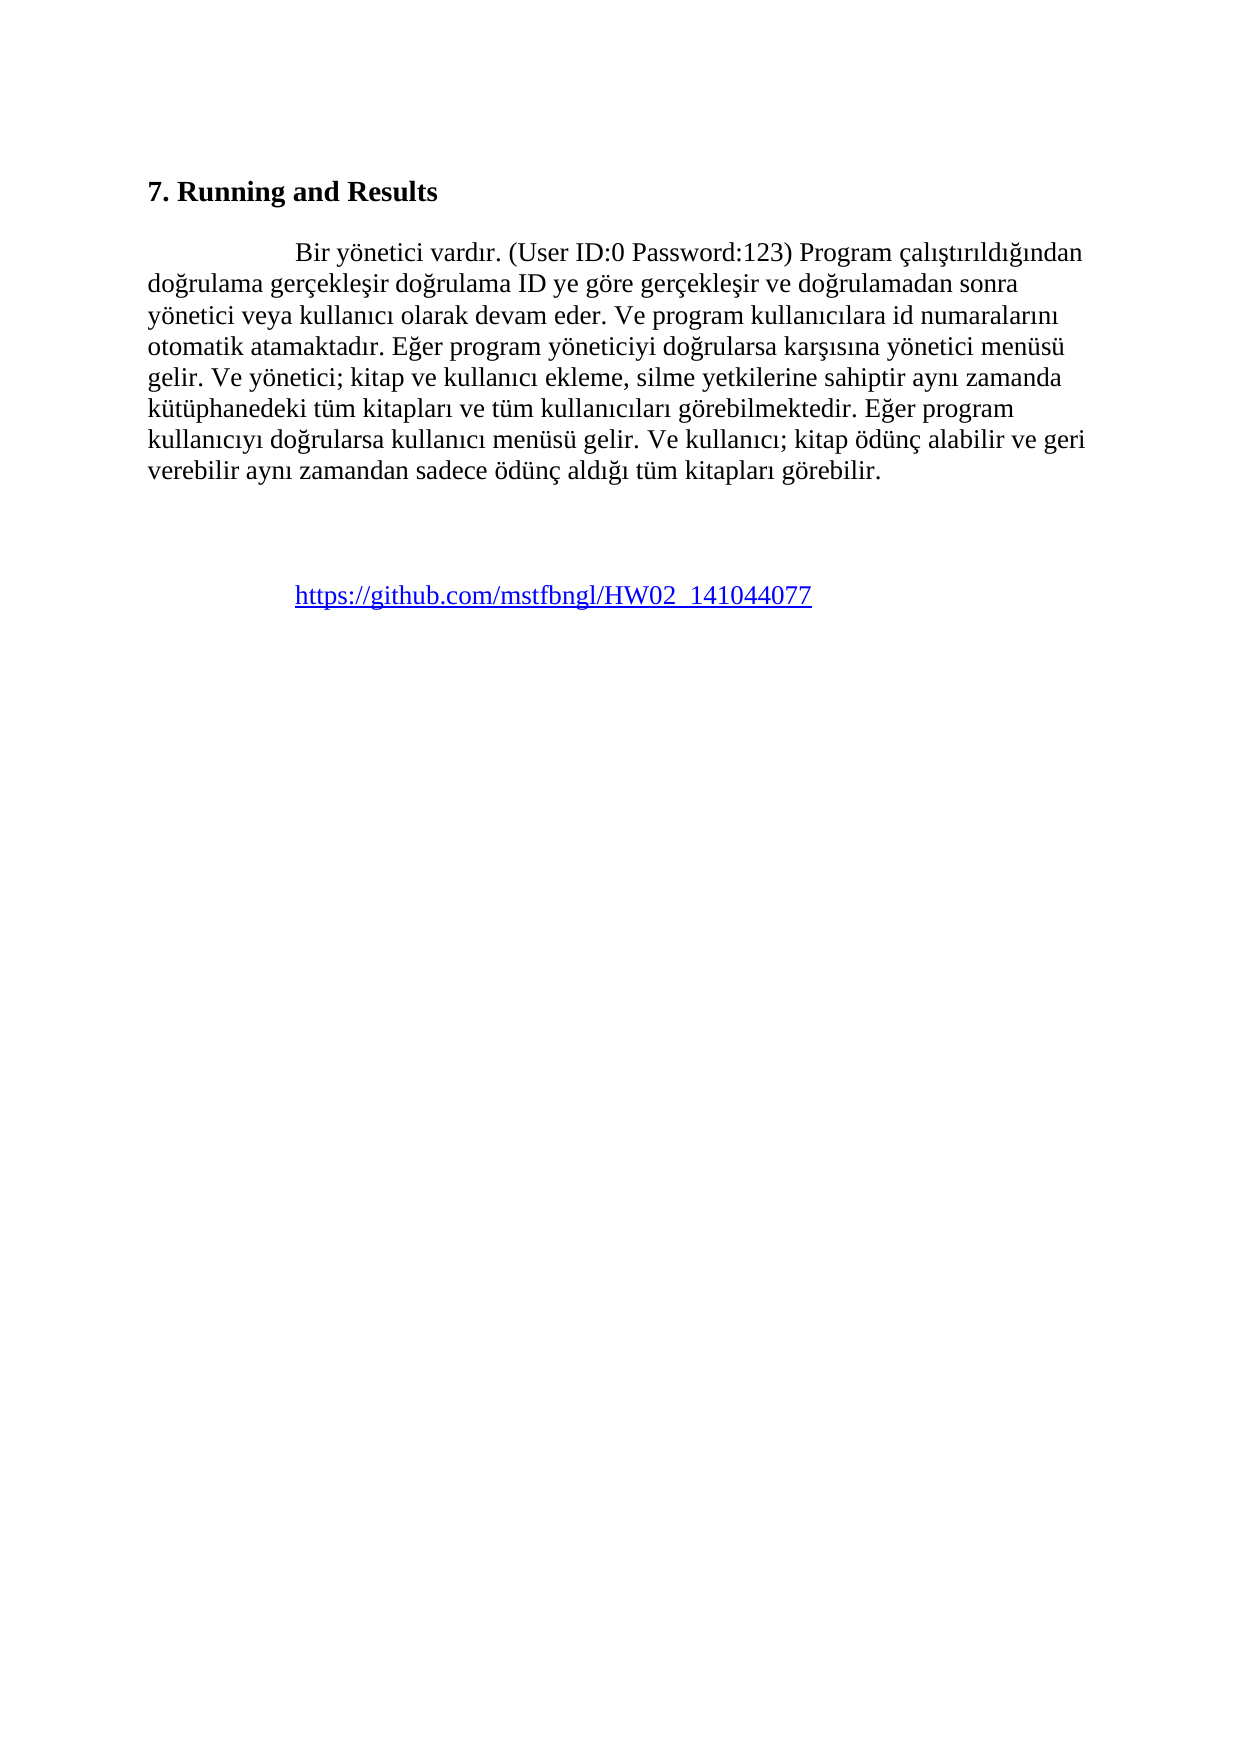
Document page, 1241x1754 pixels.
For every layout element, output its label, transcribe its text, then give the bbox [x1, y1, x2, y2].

subtitle Running and Results [147, 174, 1096, 208]
text https://github.com/mstfbngl/HW02_141044077 [147, 579, 1091, 610]
text Bir yönetici vardır. (User ID:0 Password:123) Program çalıştırıldığından doğrulama gerçekleşir doğrulama ID ye göre gerçekleşir ve doğrulamadan sonra yönetici veya kullanıcı olarak devam eder. Ve program kullanıcılara id numaralarını otomatik atamaktadır. Eğer program yöneticiyi doğrularsa karşısına yönetici menüsü gelir. Ve yönetici; kitap ve kullanıcı ekleme, silme yetkilerine sahiptir aynı zamanda kütüphanedeki tüm kitapları ve tüm kullanıcıları görebilmektedir. Eğer program kullanıcıyı doğrularsa kullanıcı menüsü gelir. Ve kullanıcı; kitap ödünç alabilir ve geri verebilir aynı zamandan sadece ödünç aldığı tüm kitapları görebilir. [147, 236, 1091, 486]
